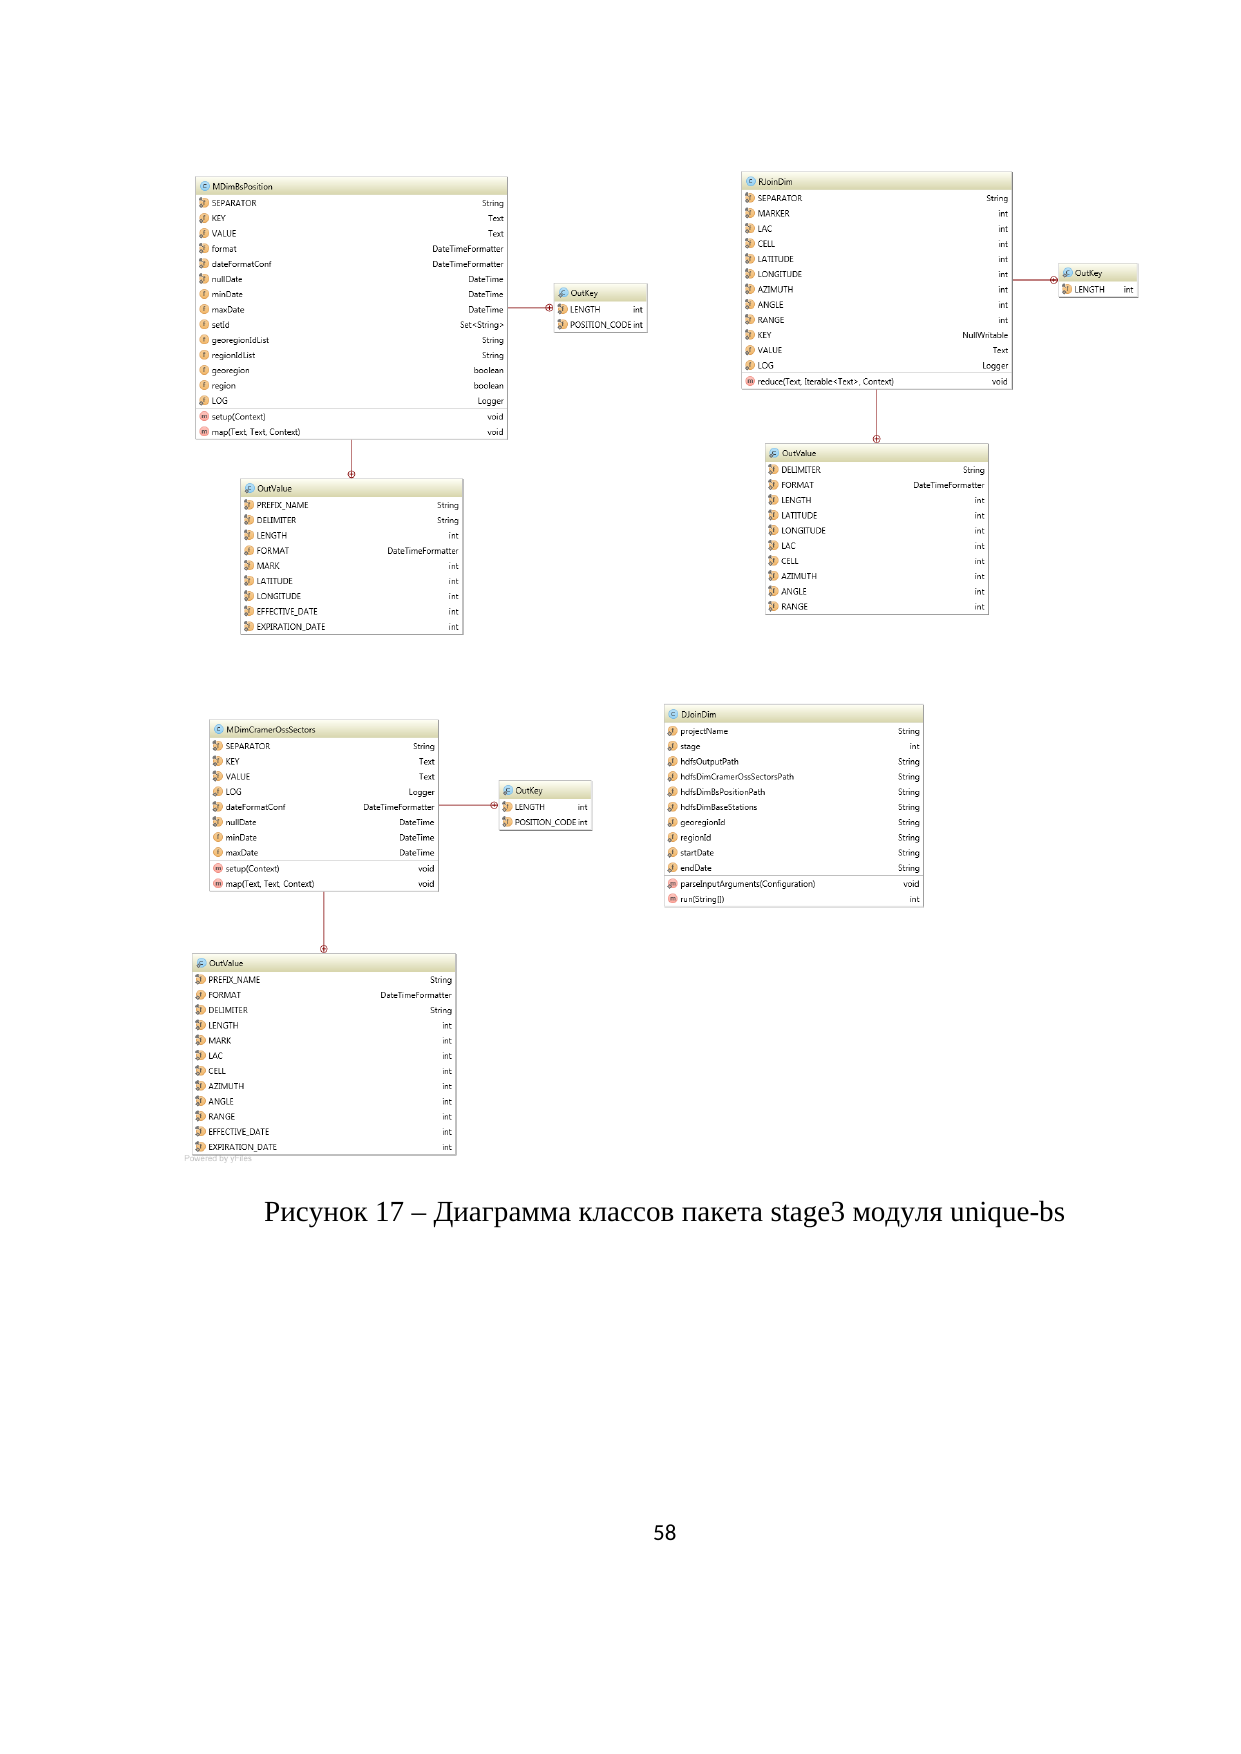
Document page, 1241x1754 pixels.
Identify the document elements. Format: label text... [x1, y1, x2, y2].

text Рисунок 17 – Диаграмма классов пакета stage3 модуля unique-bs [177, 1194, 1152, 1228]
picture [177, 156, 1152, 1169]
